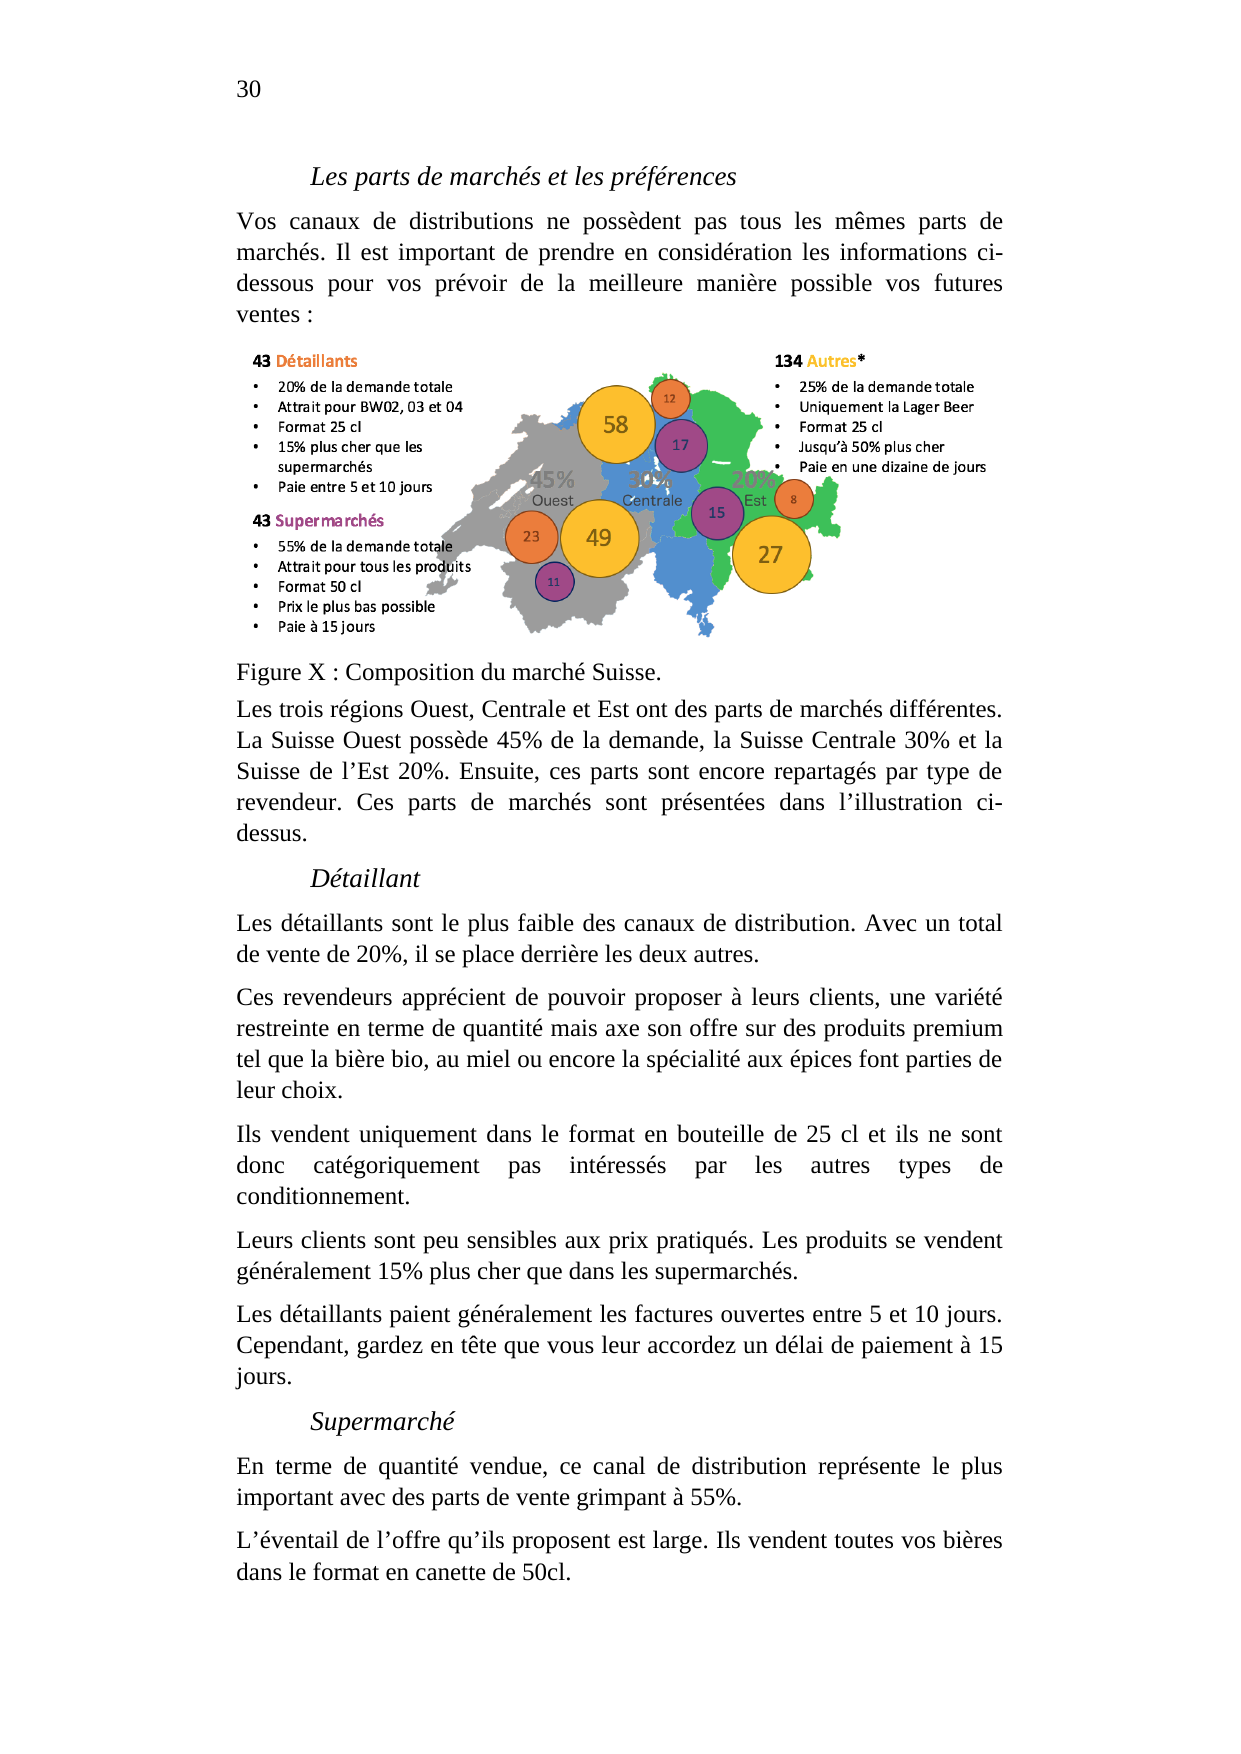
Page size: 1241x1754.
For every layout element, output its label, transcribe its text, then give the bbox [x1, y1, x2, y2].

text Vos canaux de distributions ne possèdent pas tous les mêmes parts de marchés. Il est important de prendre en considération les informations ci-dessous pour vos prévoir de la meilleure manière possible vos futures ventes : [236, 206, 1004, 328]
text Leurs clients sont peu sensibles aux prix pratiqués. Les produits se vendent généralement 15% plus cher que dans les supermarchés. [236, 1225, 1004, 1284]
text Figure X : Composition du marché Suisse. [236, 657, 1004, 686]
text Détaillant [310, 862, 1004, 893]
text Les trois régions Ouest, Centrale et Est ont des parts de marchés différentes. La Suisse Ouest possède 45% de la demande, la Suisse Centrale 30% et la Suisse de l’Est 20%. Ensuite, ces parts sont encore repartagés par type de revendeur. Ces parts de marchés sont présentées dans l’illustration ci-dessus. [236, 694, 1004, 847]
text L’éventail de l’offre qu’ils proposent est large. Ils vendent toutes vos bières dans le format en canette de 50cl. [236, 1526, 1004, 1585]
text Ces revendeurs apprécient de pouvoir proposer à leurs clients, une variété restreinte en terme de quantité mais axe son offre sur des produits premium tel que la bière bio, au miel ou encore la spécialité aux épices font parties de leur choix. [236, 982, 1004, 1104]
picture [236, 336, 1004, 649]
text Les détaillants paient généralement les factures ouvertes entre 5 et 10 jours. Cependant, gardez en tête que vous leur accordez un délai de paiement à 15 jours. [236, 1299, 1004, 1390]
text Les détaillants sont le plus faible des canaux de distribution. Avec un total de vente de 20%, il se place derrière les deux autres. [236, 908, 1004, 968]
text En terme de quantité vendue, ce canal de distribution représente le plus important avec des parts de vente grimpant à 55%. [236, 1451, 1004, 1511]
text Les parts de marchés et les préférences [310, 160, 1004, 191]
text Ils vendent uniquement dans le format en bouteille de 25 cl et ils ne sont donc catégoriquement pas intéressés par les autres types de conditionnement. [236, 1119, 1004, 1210]
text Supermarché [310, 1405, 1004, 1436]
